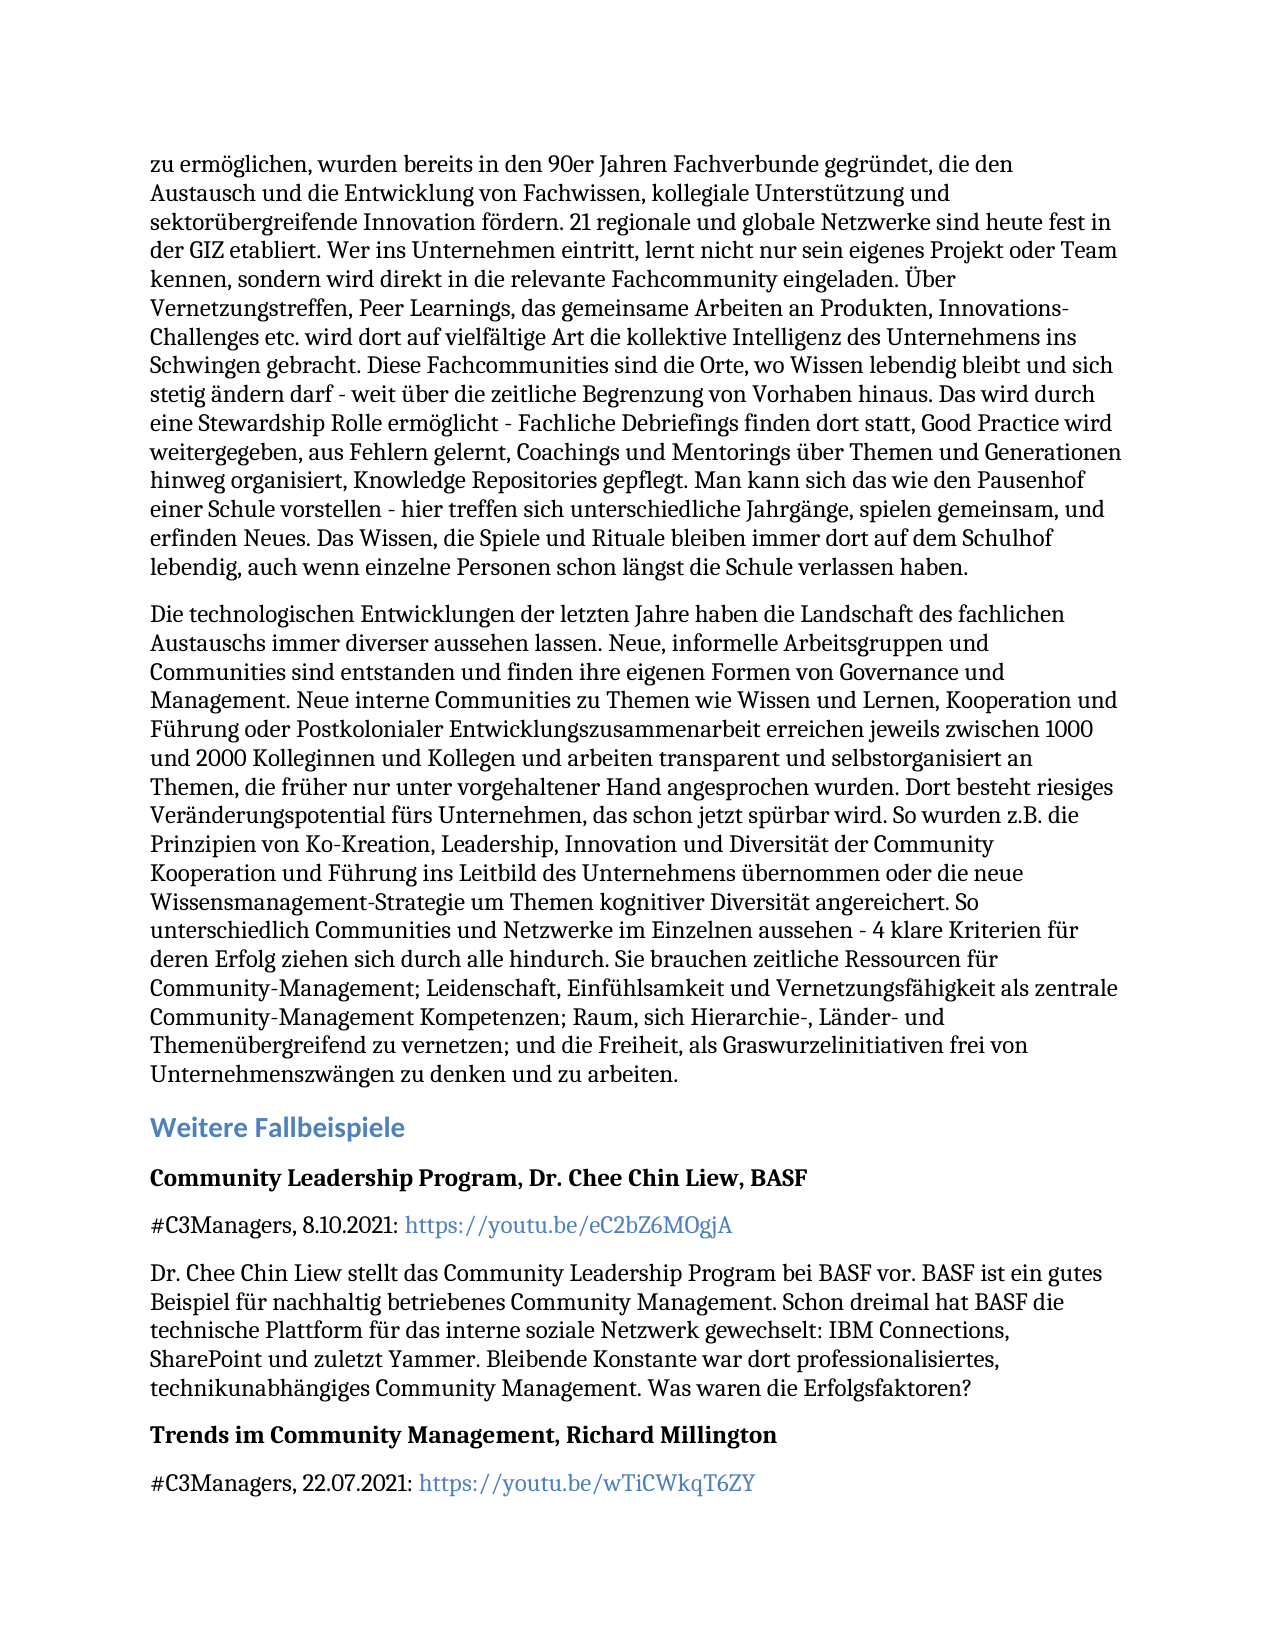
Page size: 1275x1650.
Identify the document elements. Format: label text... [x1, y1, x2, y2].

text Dr. Chee Chin Liew stellt das Community Leadership Program bei BASF vor. BASF ist ein gutes Beispiel für nachhaltig betriebenes Community Management. Schon dreimal hat BASF die technische Plattform für das interne soziale Netzwerk gewechselt: IBM Connections, SharePoint und zuletzt Yammer. Bleibende Konstante war dort professionalisiertes, technikunabhängiges Community Management. Was waren die Erfolgsfaktoren? [150, 1259, 1125, 1403]
subtitle Weitere Fallbeispiele [150, 1109, 1125, 1145]
text #C3Managers, 22.07.2021: https://youtu.be/wTiCWkqT6ZY [150, 1469, 1125, 1498]
text Community Leadership Program, Dr. Chee Chin Liew, BASF [150, 1164, 1125, 1193]
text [150, 150, 1125, 581]
text Die technologischen Entwicklungen der letzten Jahre haben die Landschaft des fachlichen Austauschs immer diverser aussehen lassen. Neue, informelle Arbeitsgruppen und Communities sind entstanden und finden ihre eigenen Formen von Governance und Management. Neue interne Communities zu Themen wie Wissen und Lernen, Kooperation und Führung oder Postkolonialer Entwicklungszusammenarbeit erreichen jeweils zwischen 1000 und 2000 Kolleginnen und Kollegen und arbeiten transparent und selbstorganisiert an Themen, die früher nur unter vorgehaltener Hand angesprochen wurden. Dort besteht riesiges Veränderungspotential fürs Unternehmen, das schon jetzt spürbar wird. So wurden z.B. die Prinzipien von Ko-Kreation, Leadership, Innovation und Diversität der Community Kooperation und Führung ins Leitbild des Unternehmens übernommen oder die neue Wissensmanagement-Strategie um Themen kognitiver Diversität angereichert. So unterschiedlich Communities und Netzwerke im Einzelnen aussehen - 4 klare Kriterien für deren Erfolg ziehen sich durch alle hindurch. Sie brauchen zeitliche Ressourcen für Community-Management; Leidenschaft, Einfühlsamkeit und Vernetzungsfähigkeit als zentrale Community-Management Kompetenzen; Raum, sich Hierarchie-, Länder- und Themenübergreifend zu vernetzen; und die Freiheit, als Graswurzelinitiativen frei von Unternehmenszwängen zu denken und zu arbeiten. [150, 600, 1125, 1089]
text #C3Managers, 8.10.2021: https://youtu.be/eC2bZ6MOgjA [150, 1211, 1125, 1240]
text Trends im Community Management, Richard Millington [150, 1421, 1125, 1450]
